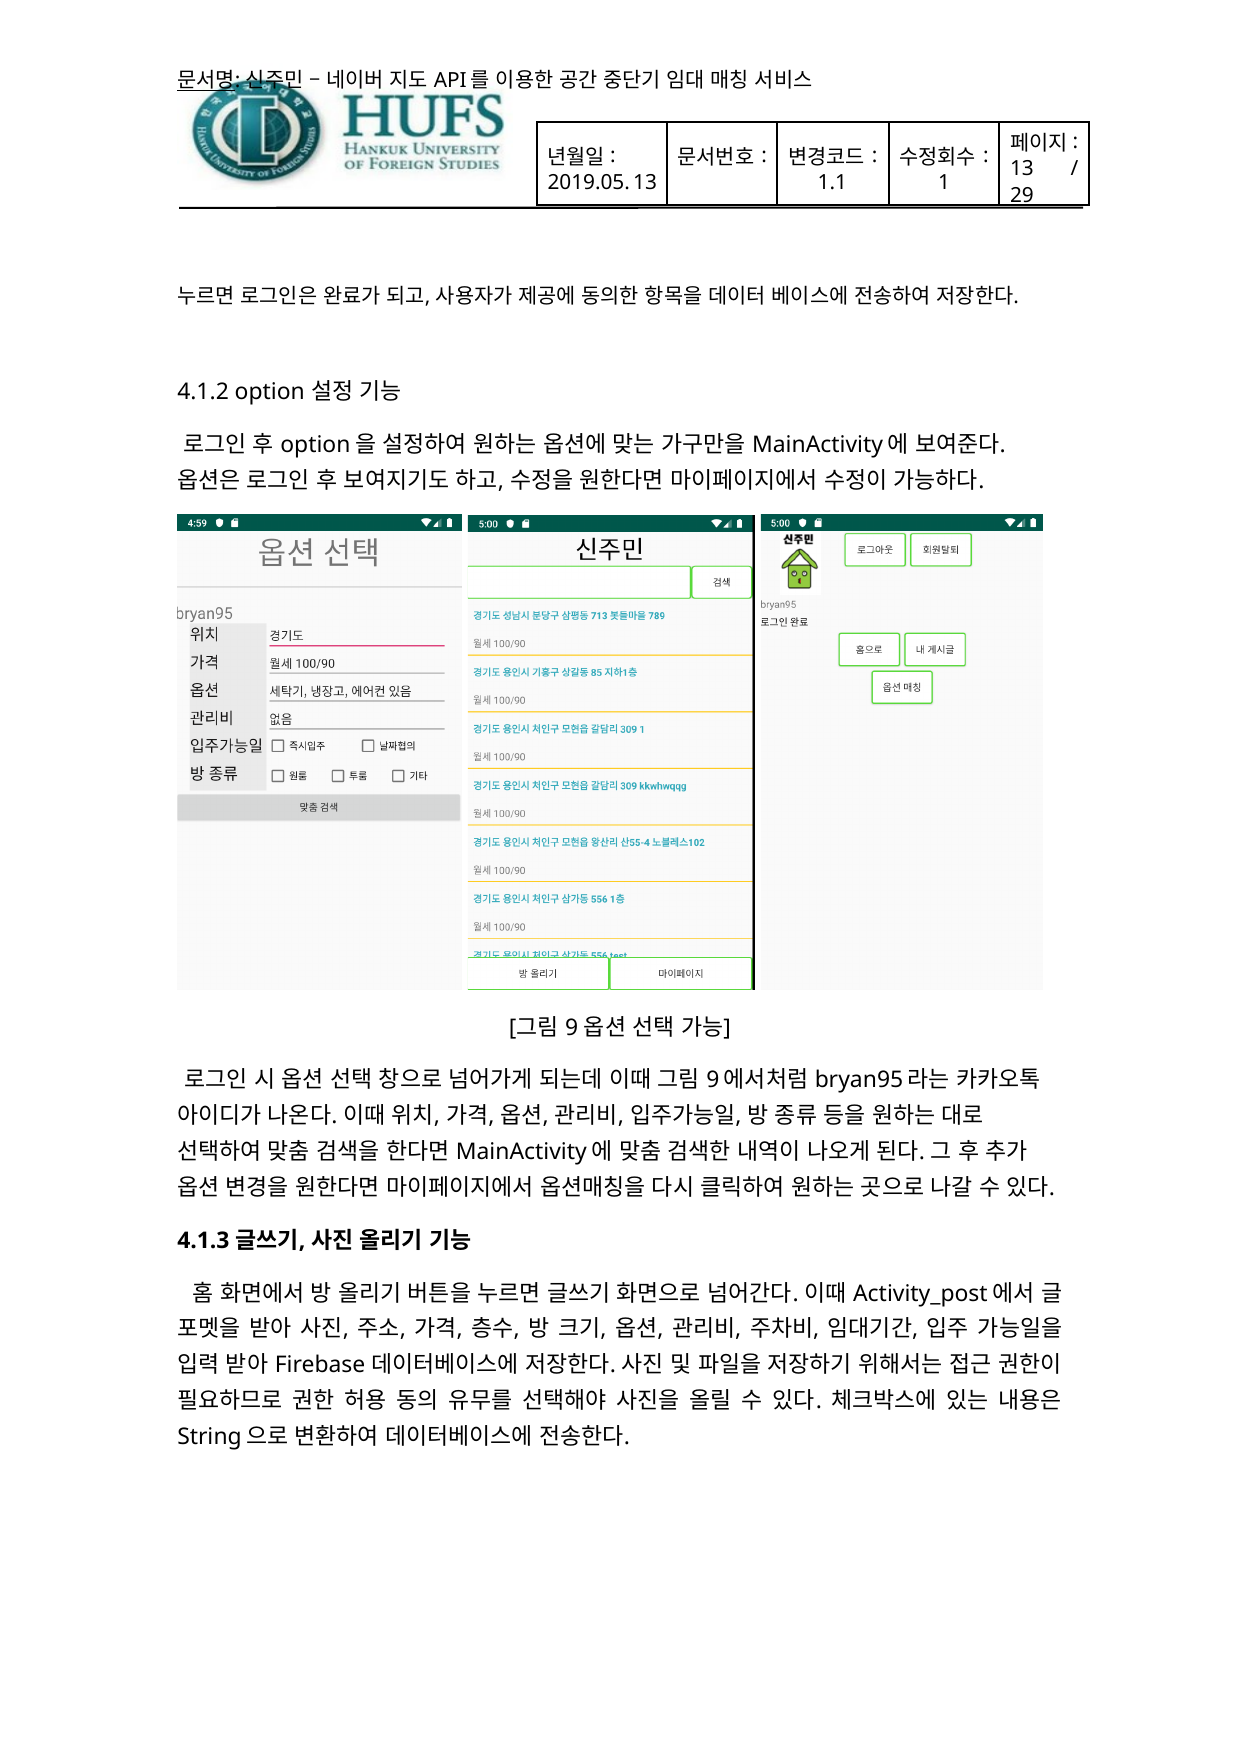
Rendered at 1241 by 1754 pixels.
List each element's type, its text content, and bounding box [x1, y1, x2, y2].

text 4.1.3 글쓰기, 사진 올리기 기능 [177, 1222, 1062, 1255]
picture [467, 515, 755, 990]
picture [177, 63, 513, 190]
text 로그인 시 옵션 선택 창으로 넘어가게 되는데 이때 그림 9에서처럼 bryan95라는 카카오톡 아이디가 나온다. 이때 위치, 가격, 옵션, 관리비, 입주가능일, 방 종류 등을 원하는 대로 선택하여 맞춤 검색을 한다면 MainActivity에 맞춤 검색한 내역이 나오게 된다. 그 후 추가 옵션 변경을 원한다면 마이페이지에서 옵션매칭을 다시 클릭하여 원하는 곳으로 나갈 수 있다. [177, 1061, 1062, 1202]
text [그림 9 옵션 선택 가능] [177, 1009, 1062, 1042]
picture [760, 514, 1043, 990]
picture [177, 514, 462, 990]
text 4.1.2 option 설정 기능 [177, 373, 1062, 406]
text 로그인 후 option을 설정하여 원하는 옵션에 맞는 가구만을 MainActivity에 보여준다. 옵션은 로그인 후 보여지기도 하고, 수정을 원한다면 마이페이지에서 수정이 가능하다. [177, 426, 1062, 495]
text 홈 화면에서 방 올리기 버튼을 누르면 글쓰기 화면으로 넘어간다. 이때 Activity_post에서 글 포멧을 받아 사진, 주소, 가격, 층수, 방 크기, 옵션, 관리비, 주차비, 임대기간, 입주 가능일을 입력 받아 Firebase 데이터베이스에 저장한다. 사진 및 파일을 저장하기 위해서는 접근 권한이 필요하므로 권한 허용 동의 유무를 선택해야 사진을 올릴 수 있다. 체크박스에 있는 내용은 String으로 변환하여 데이터베이스에 전송한다. [177, 1274, 1062, 1451]
